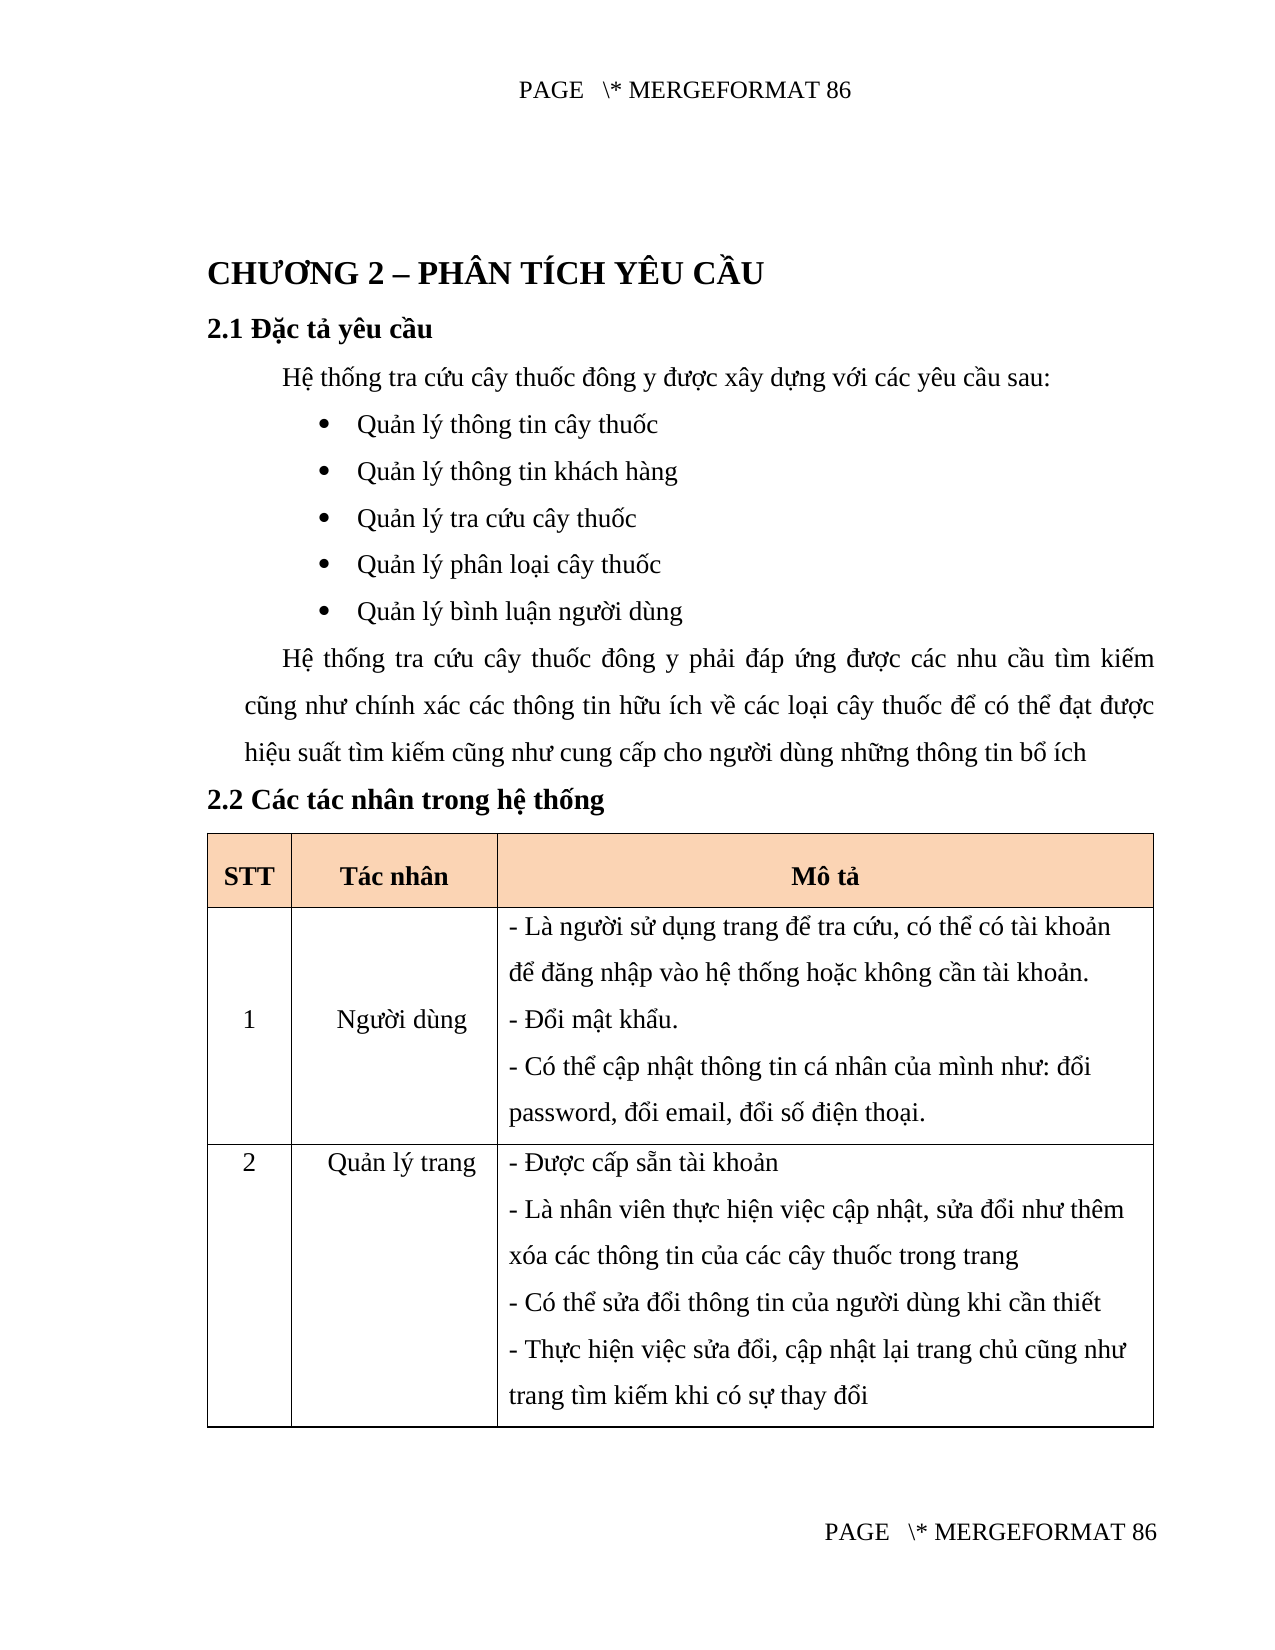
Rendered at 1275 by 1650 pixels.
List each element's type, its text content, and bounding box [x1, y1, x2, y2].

table_cell Người dùng [292, 908, 497, 1143]
text Hệ thống tra cứu cây thuốc đông y phải đáp ứng được các nhu cầu tìm kiếm cũng như chính xác các thông tin hữu ích về các loại cây thuốc để có thể đạt được hiệu suất tìm kiếm cũng như cung cấp cho người dùng những thông tin bổ ích [244, 642, 1157, 767]
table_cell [498, 1145, 1153, 1426]
text CHƯƠNG 2 – PHÂN TÍCH YÊU CẦU [207, 253, 1157, 292]
table_header Tác nhân [292, 834, 497, 907]
text Hệ thống tra cứu cây thuốc đông y được xây dựng với các yêu cầu sau: [207, 361, 1157, 392]
list Quản lý tra cứu cây thuốc [319, 502, 1157, 533]
text 2.2 Các tác nhân trong hệ thống [207, 782, 1157, 816]
list Quản lý thông tin khách hàng [319, 455, 1157, 486]
text 2.1 Đặc tả yêu cầu [207, 311, 1157, 344]
list Quản lý thông tin cây thuốc [319, 408, 1157, 439]
table_cell 2 [208, 1145, 291, 1426]
list Quản lý bình luận người dùng [319, 595, 1157, 627]
table_cell 1 [208, 908, 291, 1143]
table_cell Quản lý trang [292, 1145, 497, 1426]
table_cell - Là người sử dụng trang để tra cứu, có thể có tài khoản để đăng nhập vào hệ thống hoặc không cần tài khoản. - Đổi mật khẩu. - Có thể cập nhật thông tin cá nhân của mình như: đổi password, đổi email, đổi số điện thoại. [498, 908, 1153, 1143]
table_header STT [208, 834, 291, 907]
list Quản lý phân loại cây thuốc [319, 548, 1157, 580]
table_header Mô tả [498, 834, 1153, 907]
